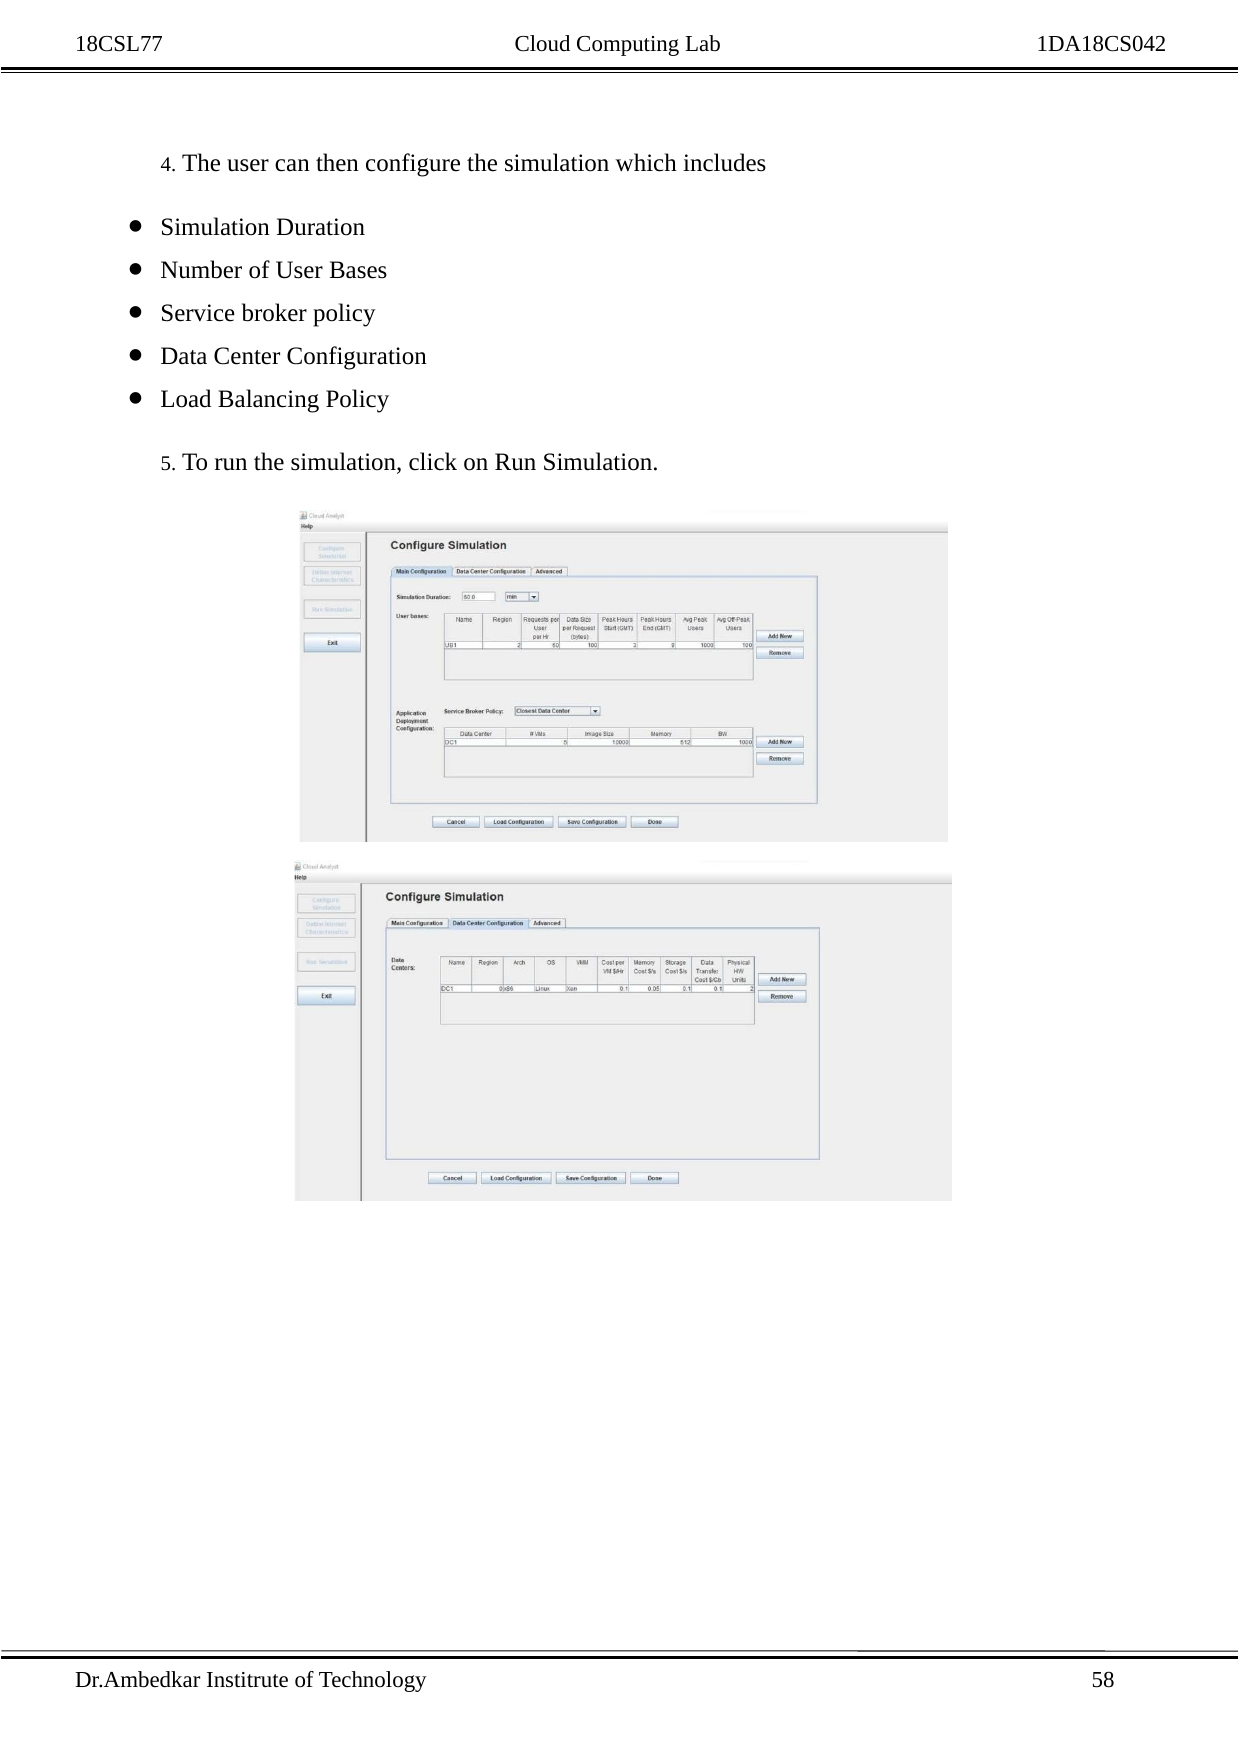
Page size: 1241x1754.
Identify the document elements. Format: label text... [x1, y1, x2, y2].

picture [294, 860, 952, 1201]
picture [299, 510, 948, 842]
text 5. To run the simulation, click on Run Simulation. [160, 447, 1166, 476]
list Load Balancing Policy [125, 384, 1166, 413]
list Simulation Duration [125, 212, 1166, 241]
list Number of User Bases [125, 255, 1166, 284]
list Data Center Configuration [125, 341, 1166, 369]
list Service broker policy [125, 298, 1166, 327]
text 4. The user can then configure the simulation which includes [160, 148, 1166, 177]
